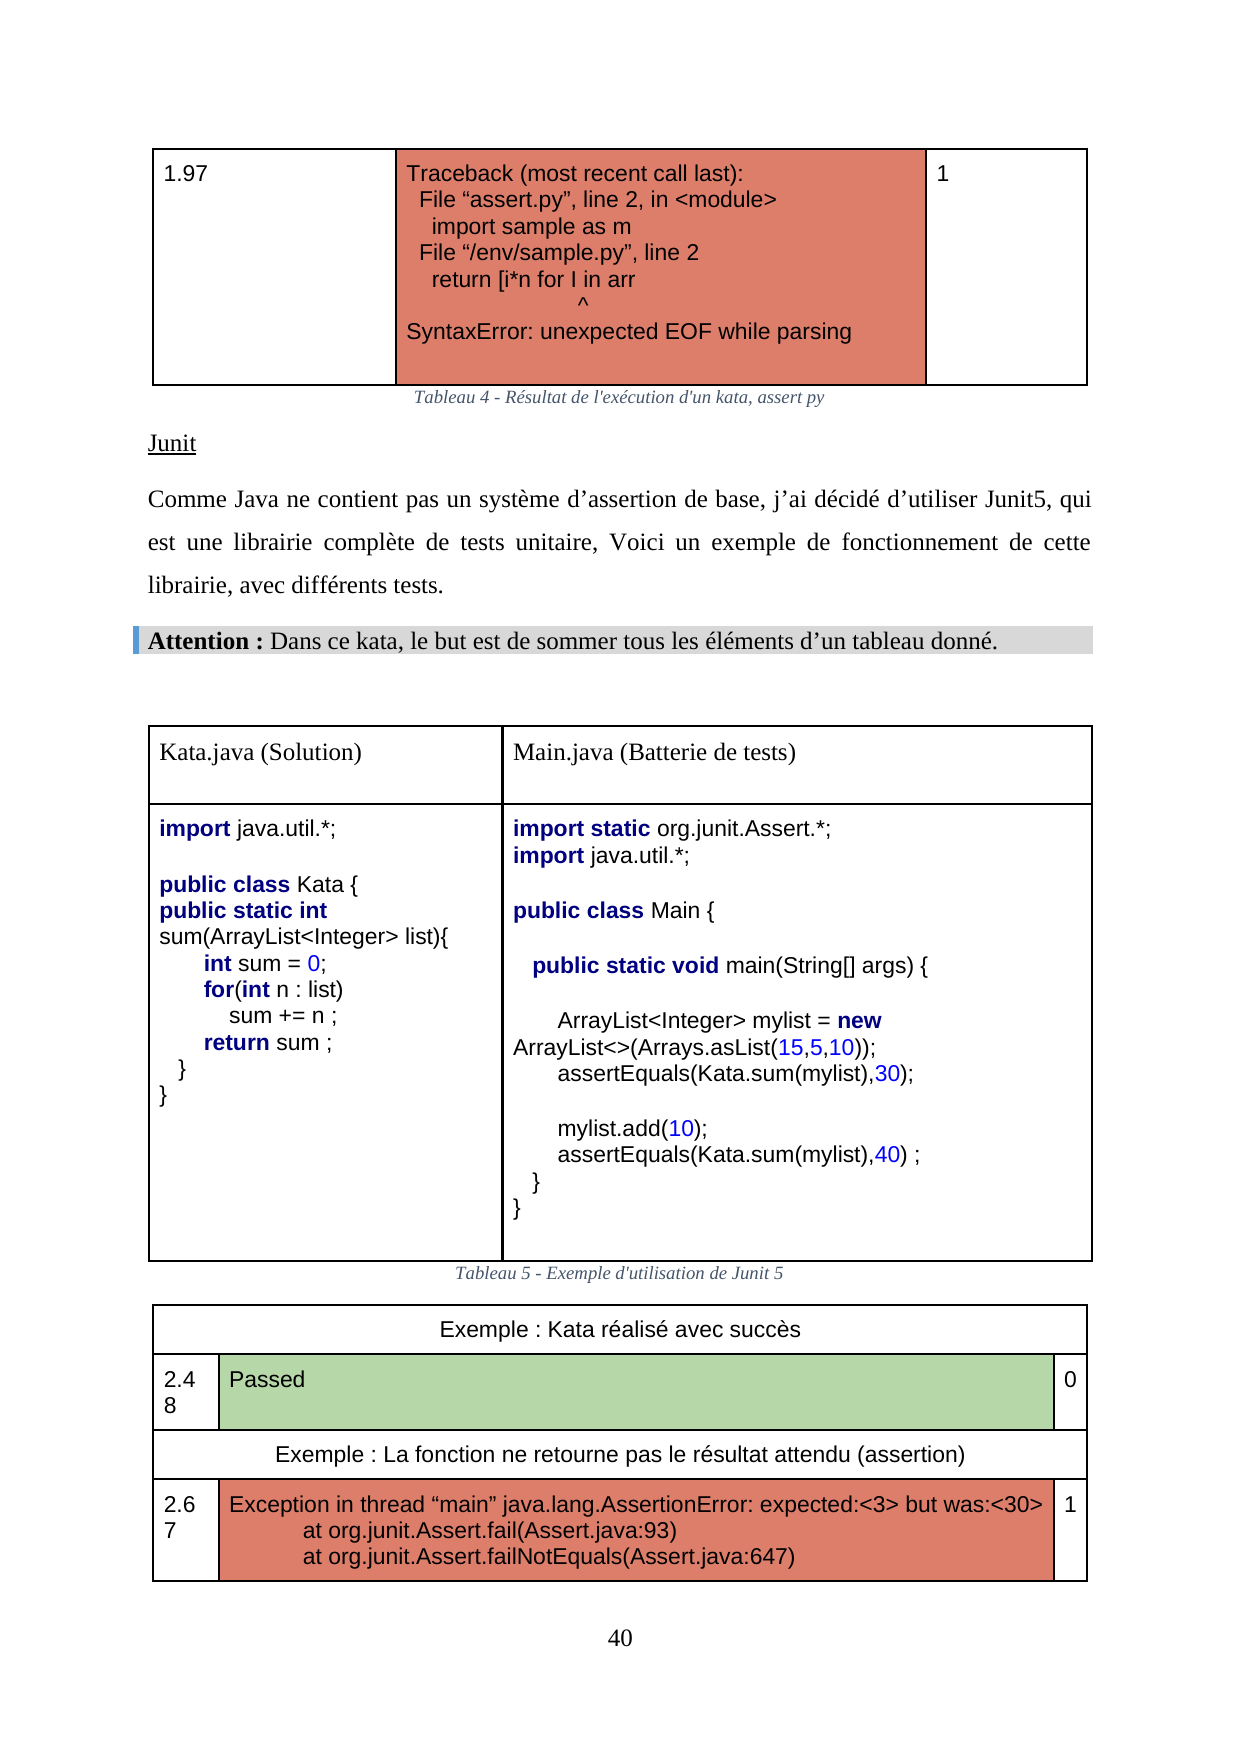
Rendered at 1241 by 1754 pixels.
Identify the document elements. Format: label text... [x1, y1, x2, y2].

table_cell 1.97 [154, 150, 395, 384]
table_cell Traceback (most recent call last): File “assert.py”, line 2, in <module> import sample as m File “/env/sample.py”, line 2 return [i*n for I in arr ^ SyntaxError: unexpected EOF while parsing [397, 150, 925, 384]
table_header Main.java (Batterie de tests) [504, 727, 1091, 803]
table_header Exemple : Kata réalisé avec succès [154, 1306, 1086, 1353]
table_cell Exemple : La fonction ne retourne pas le résultat attendu (assertion) [154, 1431, 1086, 1478]
table_cell 2.67 [154, 1480, 218, 1580]
table_cell import static org.junit.Assert.*; import java.util.*; public class Main { public static void main(String[] args) { ArrayList<Integer> mylist = new ArrayList<>(Arrays.asList(15,5,10)); assertEquals(Kata.sum(mylist),30); mylist.add(10); assertEquals(Kata.sum(mylist),40) ; } } [504, 805, 1091, 1259]
table_cell 2.48 [154, 1355, 218, 1429]
table_cell Passed [220, 1355, 1053, 1429]
text Attention : Dans ce kata, le but est de sommer tous les éléments d’un tableau donné. [139, 626, 1093, 654]
text Comme Java ne contient pas un système d’assertion de base, j’ai décidé d’utiliser Junit5, qui est une librairie complète de tests unitaire, Voici un exemple de fonctionnement de cette librairie, avec différents tests. [148, 484, 1093, 599]
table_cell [220, 1480, 1053, 1580]
table_cell import java.util.*; public class Kata { public static int sum(ArrayList<Integer> list){ int sum = 0; for(int n : list) sum += n ; return sum ; } } [150, 805, 501, 1259]
table_cell 0 [1055, 1355, 1086, 1429]
table_header Kata.java (Solution) [150, 727, 501, 803]
table_cell 1 [927, 150, 1086, 384]
text Junit [148, 428, 1093, 457]
table_cell 1 [1055, 1480, 1086, 1580]
